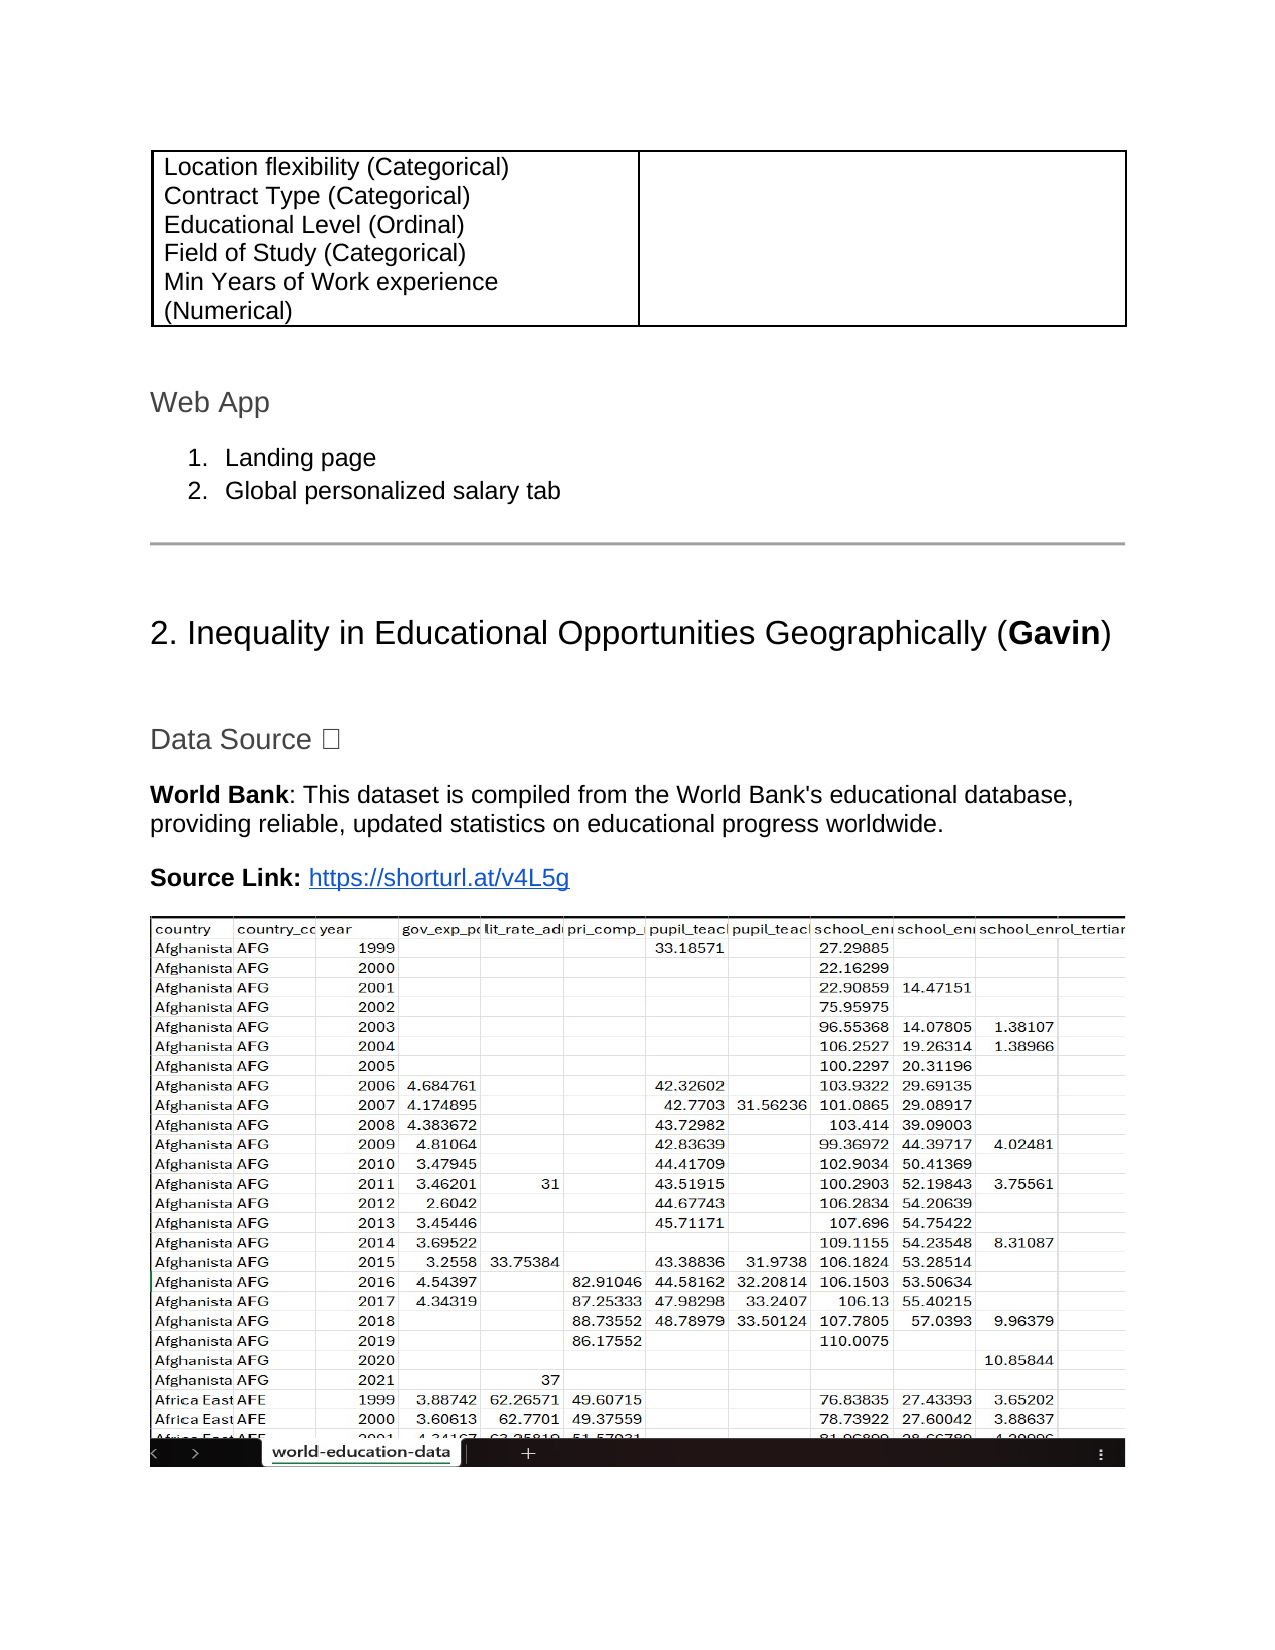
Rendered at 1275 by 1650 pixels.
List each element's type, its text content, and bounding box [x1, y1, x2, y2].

list Landing page [187, 443, 1125, 472]
subtitle Web App [150, 385, 1125, 418]
text World Bank: This dataset is compiled from the World Bank's educational database, providing reliable, updated statistics on educational progress worldwide. [150, 780, 1125, 838]
subtitle 2. Inequality in Educational Opportunities Geographically (Gavin) [150, 613, 1125, 651]
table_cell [640, 152, 1125, 324]
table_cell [154, 152, 638, 324]
subtitle Data Source 🌐 [150, 722, 1125, 755]
list Global personalized salary tab [187, 476, 1125, 505]
text Source Link: https://shorturl.at/v4L5g [150, 863, 1125, 892]
picture [150, 916, 1125, 1467]
